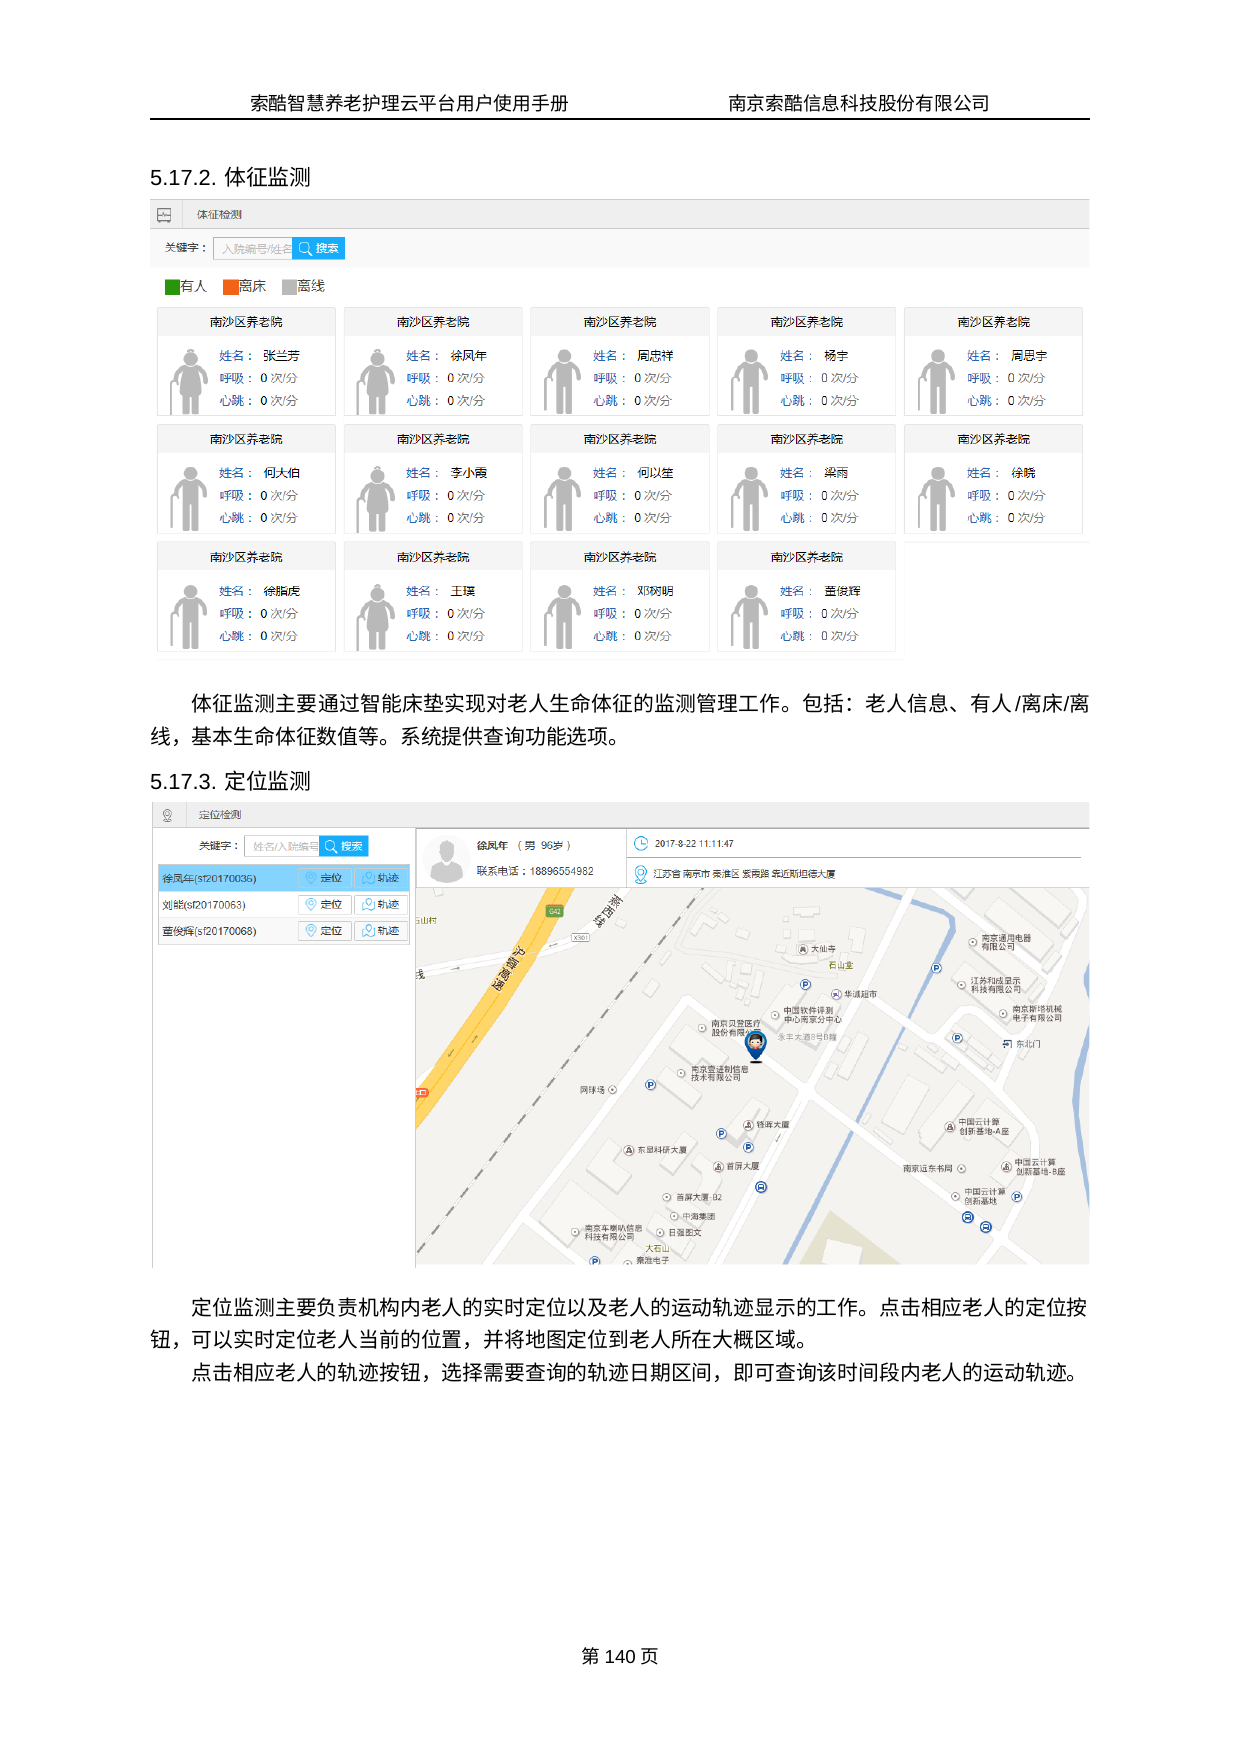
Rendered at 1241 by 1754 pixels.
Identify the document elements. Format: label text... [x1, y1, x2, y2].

picture [150, 802, 1090, 1268]
subtitle 定位监测 [150, 764, 1090, 796]
text 体征监测主要通过智能床垫实现对老人生命体征的监测管理工作。包括：老人信息、有人/离床/离线，基本生命体征数值等。系统提供查询功能选项。 [150, 686, 1090, 751]
picture [150, 198, 1090, 676]
text 点击相应老人的轨迹按钮，选择需要查询的轨迹日期区间，即可查询该时间段内老人的运动轨迹。 [150, 1355, 1090, 1387]
text 定位监测主要负责机构内老人的实时定位以及老人的运动轨迹显示的工作。点击相应老人的定位按钮，可以实时定位老人当前的位置，并将地图定位到老人所在大概区域。 [150, 1290, 1090, 1355]
subtitle 体征监测 [150, 160, 1090, 192]
